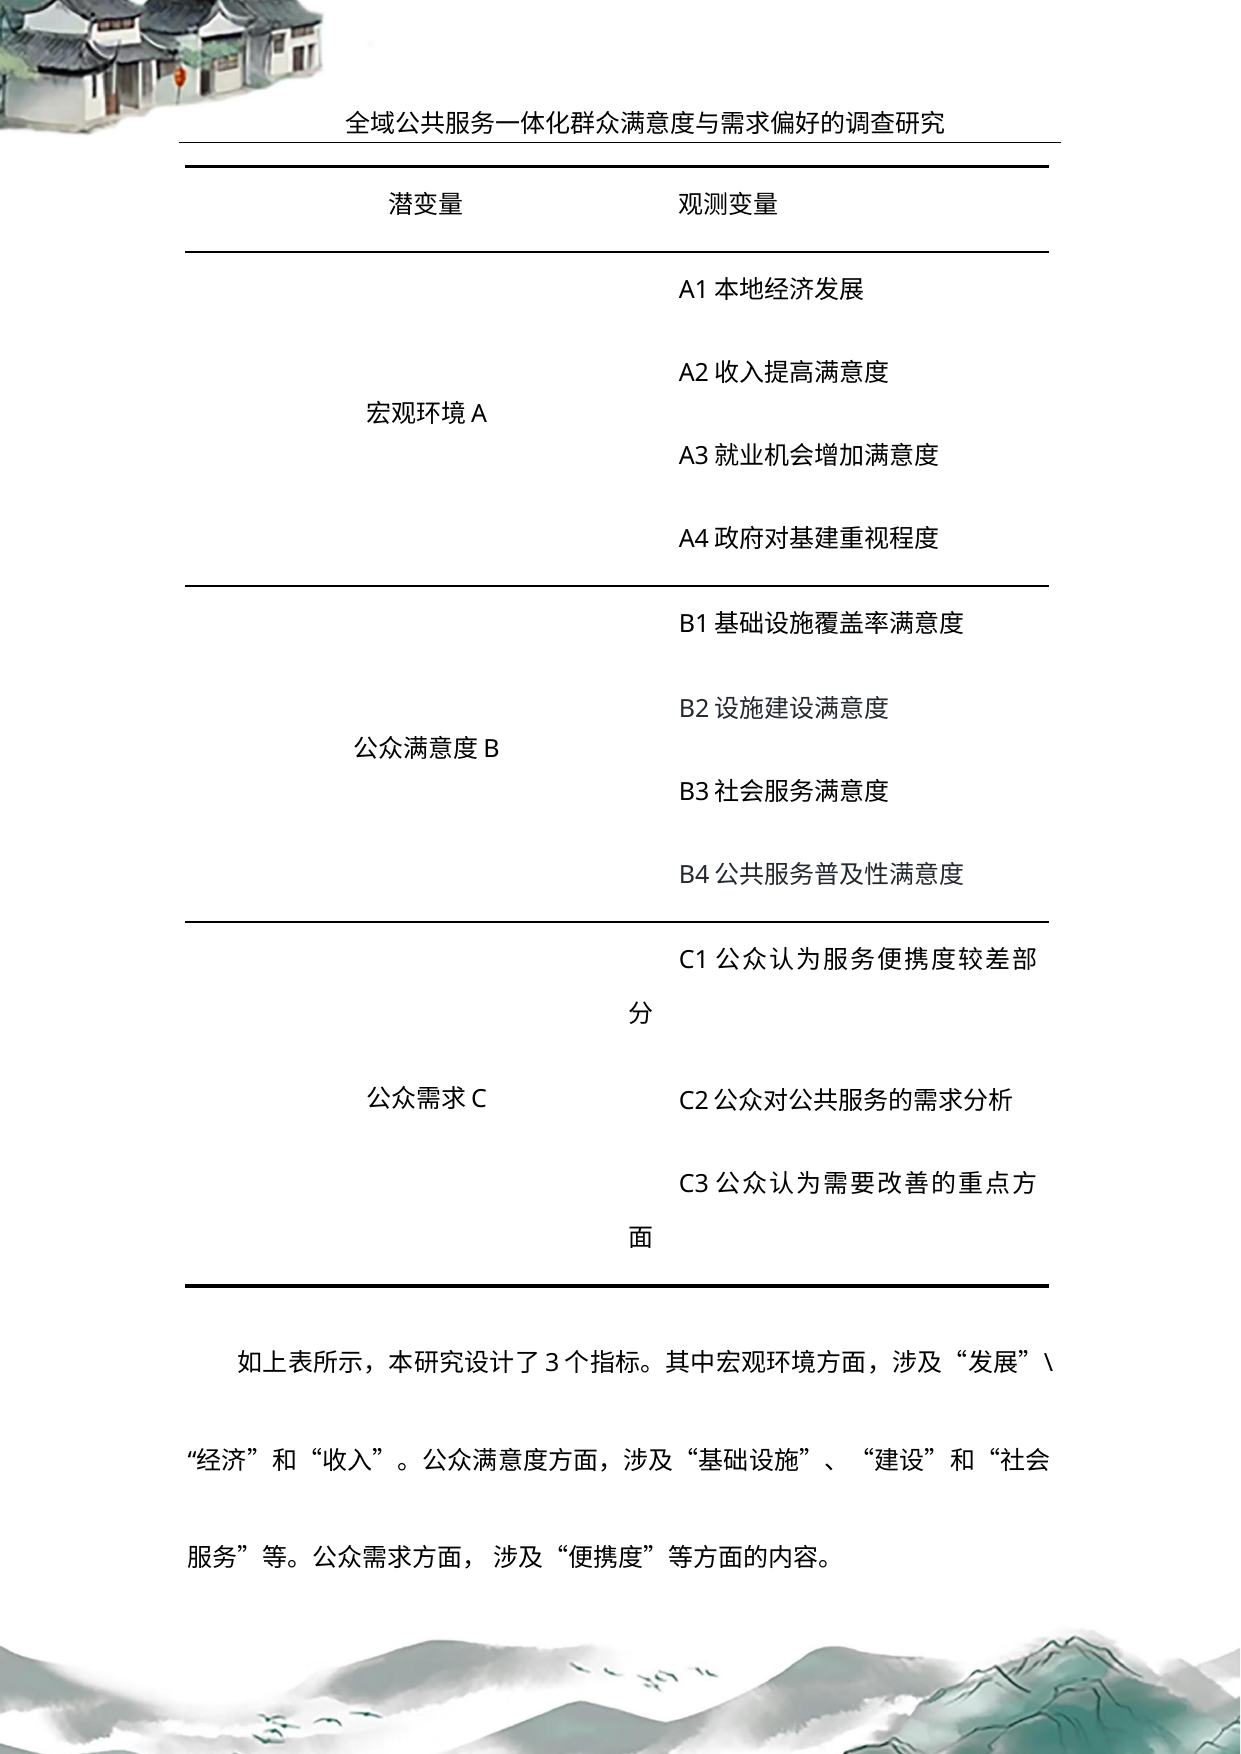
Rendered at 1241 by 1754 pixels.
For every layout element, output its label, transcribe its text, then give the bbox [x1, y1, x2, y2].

table_cell B4公共服务普及性满意度 [617, 838, 1049, 921]
table_cell 宏观环境A [185, 253, 617, 585]
table_cell A1本地经济发展 [617, 253, 1049, 336]
table_header 潜变量 [185, 168, 617, 251]
table_cell C1公众认为服务便携度较差部分 [617, 923, 1049, 1061]
text 如上表所示，本研究设计了3个指标。其中宏观环境方面，涉及“发展”\“经济”和“收入”。公众满意度方面，涉及“基础设施”、“建设”和“社会服务”等。公众需求方面， 涉及“便携度”等方面的内容。 [187, 158, 1053, 1588]
table_cell B3社会服务满意度 [617, 755, 1049, 838]
picture [0, 0, 1241, 1754]
table_cell A3就业机会增加满意度 [617, 419, 1049, 502]
table_header 观测变量 [617, 168, 1049, 251]
table_cell B2设施建设满意度 [617, 670, 1049, 755]
table_cell 公众满意度B [185, 587, 617, 921]
table_cell B1基础设施覆盖率满意度 [617, 587, 1049, 670]
table_cell A4政府对基建重视程度 [617, 502, 1049, 585]
table_cell A2收入提高满意度 [617, 336, 1049, 419]
table_cell C3公众认为需要改善的重点方面 [617, 1147, 1049, 1284]
table_cell 公众需求C [185, 923, 617, 1284]
table_cell C2公众对公共服务的需求分析 [617, 1061, 1049, 1147]
